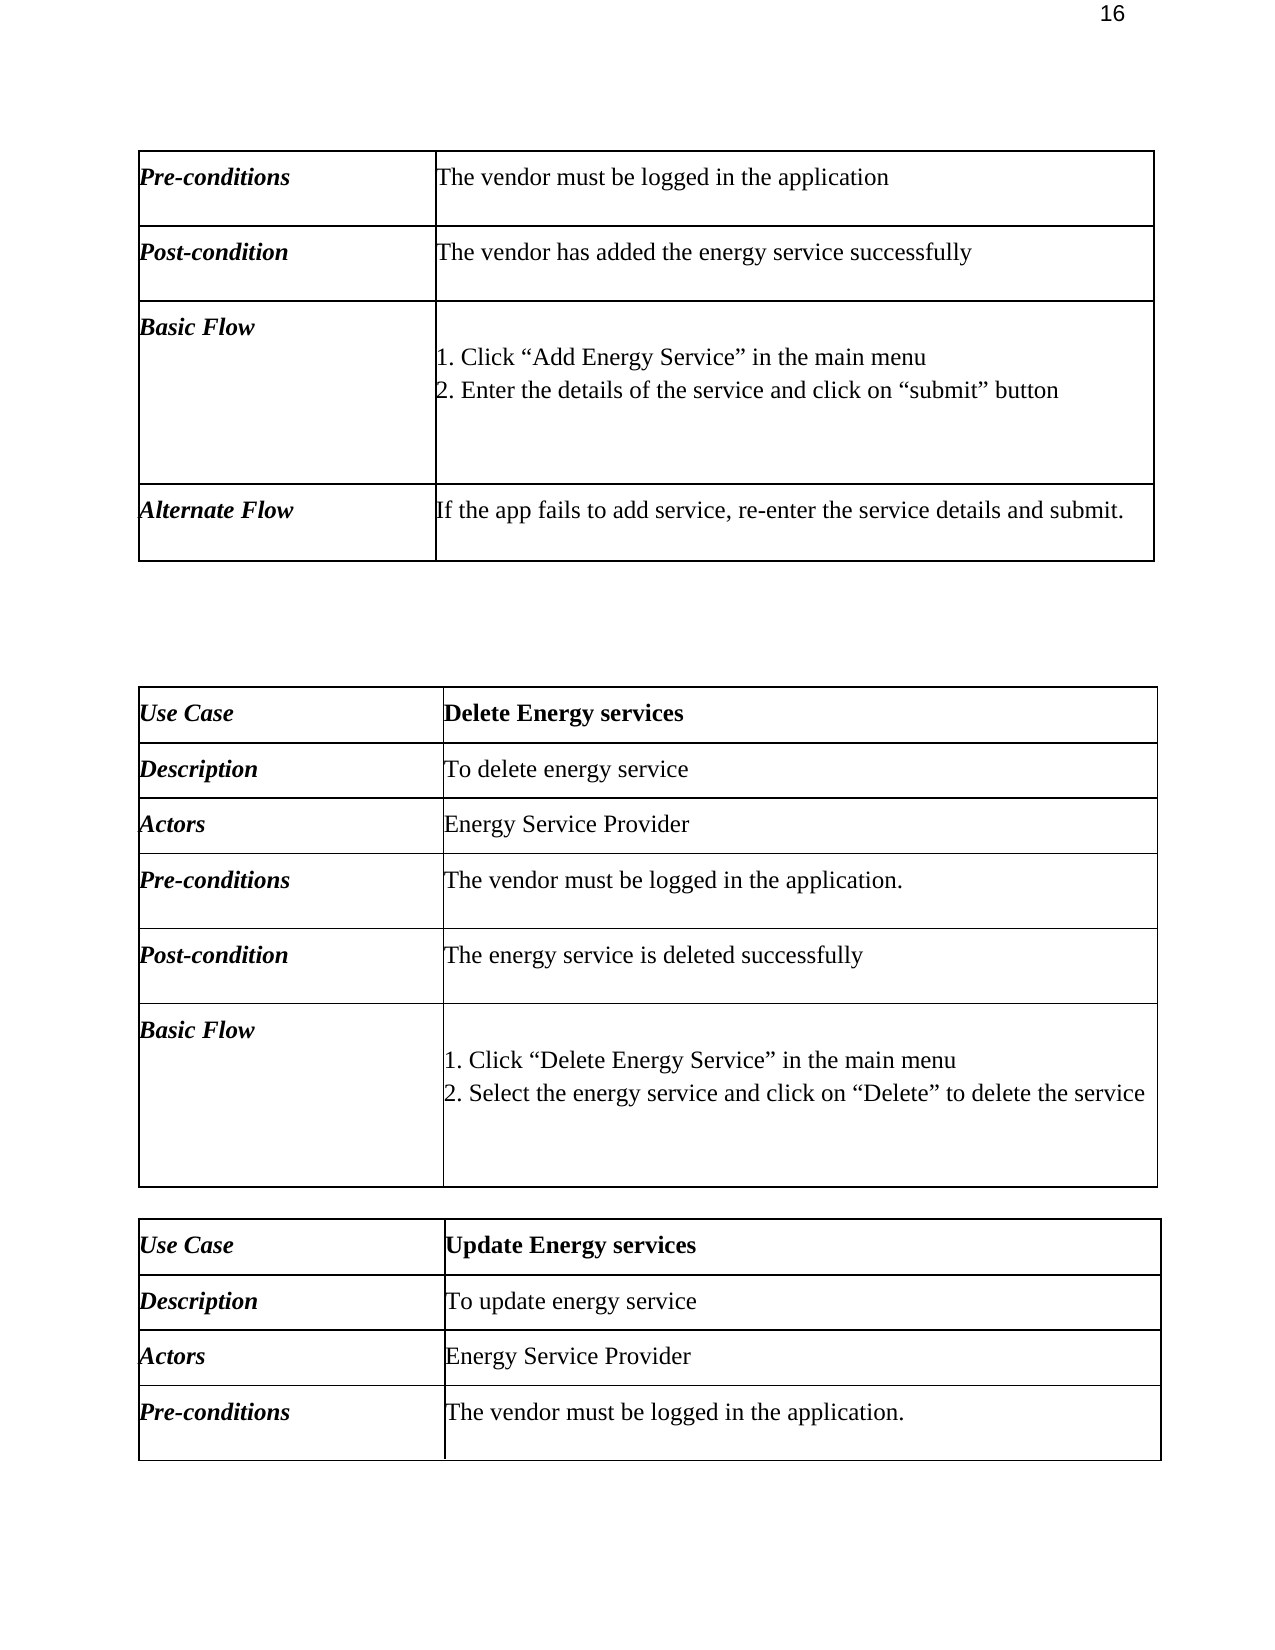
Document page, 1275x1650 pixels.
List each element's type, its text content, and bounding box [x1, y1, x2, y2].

table_cell To delete energy service [444, 744, 1157, 797]
table_cell 1. Click “Add Energy Service” in the main menu 2. Enter the details of the service and click on “submit” button [437, 302, 1153, 483]
table_cell Pre-conditions [140, 152, 435, 225]
table_cell To update energy service [446, 1276, 1160, 1329]
table_header Use Case [140, 688, 443, 742]
table_cell Description [140, 1276, 444, 1329]
table_cell Pre-conditions [140, 854, 443, 927]
table_cell Energy Service Provider [444, 799, 1157, 852]
table_cell 1. Click “Delete Energy Service” in the main menu 2. Select the energy service and click on “Delete” to delete the service [444, 1004, 1157, 1186]
table_cell Alternate Flow [140, 485, 435, 560]
table_cell The energy service is deleted successfully [444, 929, 1157, 1002]
table_cell Pre-conditions [140, 1386, 444, 1459]
table_cell Basic Flow [140, 302, 435, 483]
table_cell Actors [140, 1331, 444, 1384]
table_header Use Case [140, 1220, 444, 1274]
table_header Delete Energy services [444, 688, 1157, 742]
table_cell Post-condition [140, 227, 435, 300]
table_cell Actors [140, 799, 443, 852]
table_cell The vendor has added the energy service successfully [437, 227, 1153, 300]
table_cell Basic Flow [140, 1004, 443, 1186]
table_cell Energy Service Provider [446, 1331, 1160, 1384]
table_cell Post-condition [140, 929, 443, 1002]
table_header Update Energy services [446, 1220, 1160, 1274]
table_cell Description [140, 744, 443, 797]
table_cell The vendor must be logged in the application [437, 152, 1153, 225]
table_cell The vendor must be logged in the application. [444, 854, 1157, 927]
table_cell If the app fails to add service, re-enter the service details and submit. [437, 485, 1153, 560]
table_cell The vendor must be logged in the application. [446, 1386, 1160, 1459]
